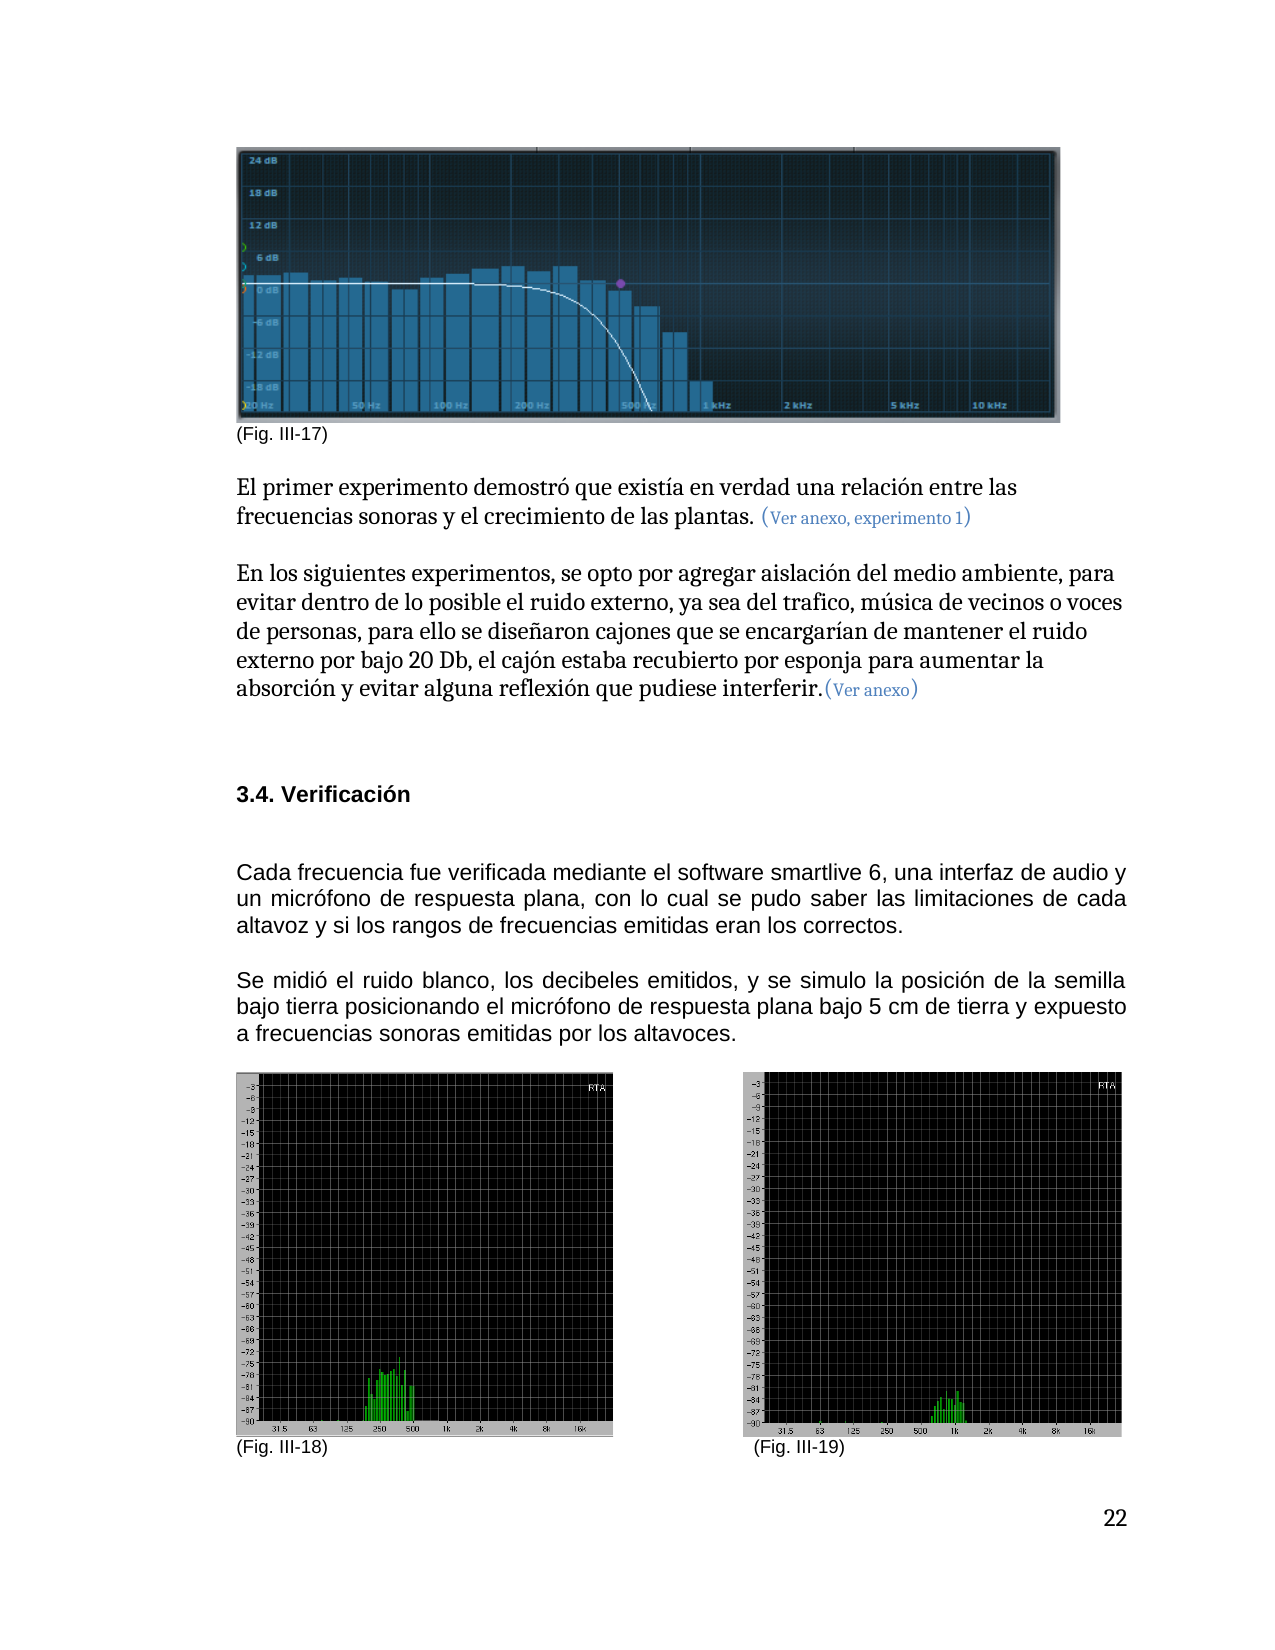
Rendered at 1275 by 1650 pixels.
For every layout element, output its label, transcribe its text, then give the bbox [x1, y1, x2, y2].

subtitle 3.4. Verificación [236, 781, 1127, 808]
picture [236, 147, 1061, 423]
text Cada frecuencia fue verificada mediante el software smartlive 6, una interfaz de audio y un micrófono de respuesta plana, con lo cual se pudo saber las limitaciones de cada altavoz y si los rangos de frecuencias emitidas eran los correctos. [236, 859, 1127, 938]
text Se midió el ruido blanco, los decibeles emitidos, y se simulo la posición de la semilla bajo tierra posicionando el micrófono de respuesta plana bajo 5 cm de tierra y expuesto a frecuencias sonoras emitidas por los altavoces. [236, 967, 1127, 1046]
text En los siguientes experimentos, se opto por agregar aislación del medio ambiente, para evitar dentro de lo posible el ruido externo, ya sea del trafico, música de vecinos o voces de personas, para ello se diseñaron cajones que se encargarían de mantener el ruido externo por bajo 20 Db, el cajón estaba recubierto por esponja para aumentar la absorción y evitar alguna reflexión que pudiese interferir.(Ver anexo) [236, 559, 1127, 703]
text (Fig. III-17) [236, 423, 1127, 444]
picture [743, 1072, 1122, 1437]
text El primer experimento demostró que existía en verdad una relación entre las frecuencias sonoras y el crecimiento de las plantas. (Ver anexo, experimento 1) [236, 473, 1127, 531]
text (Fig. III-18) (Fig. III-19) [236, 1436, 1127, 1458]
picture [236, 1072, 614, 1437]
